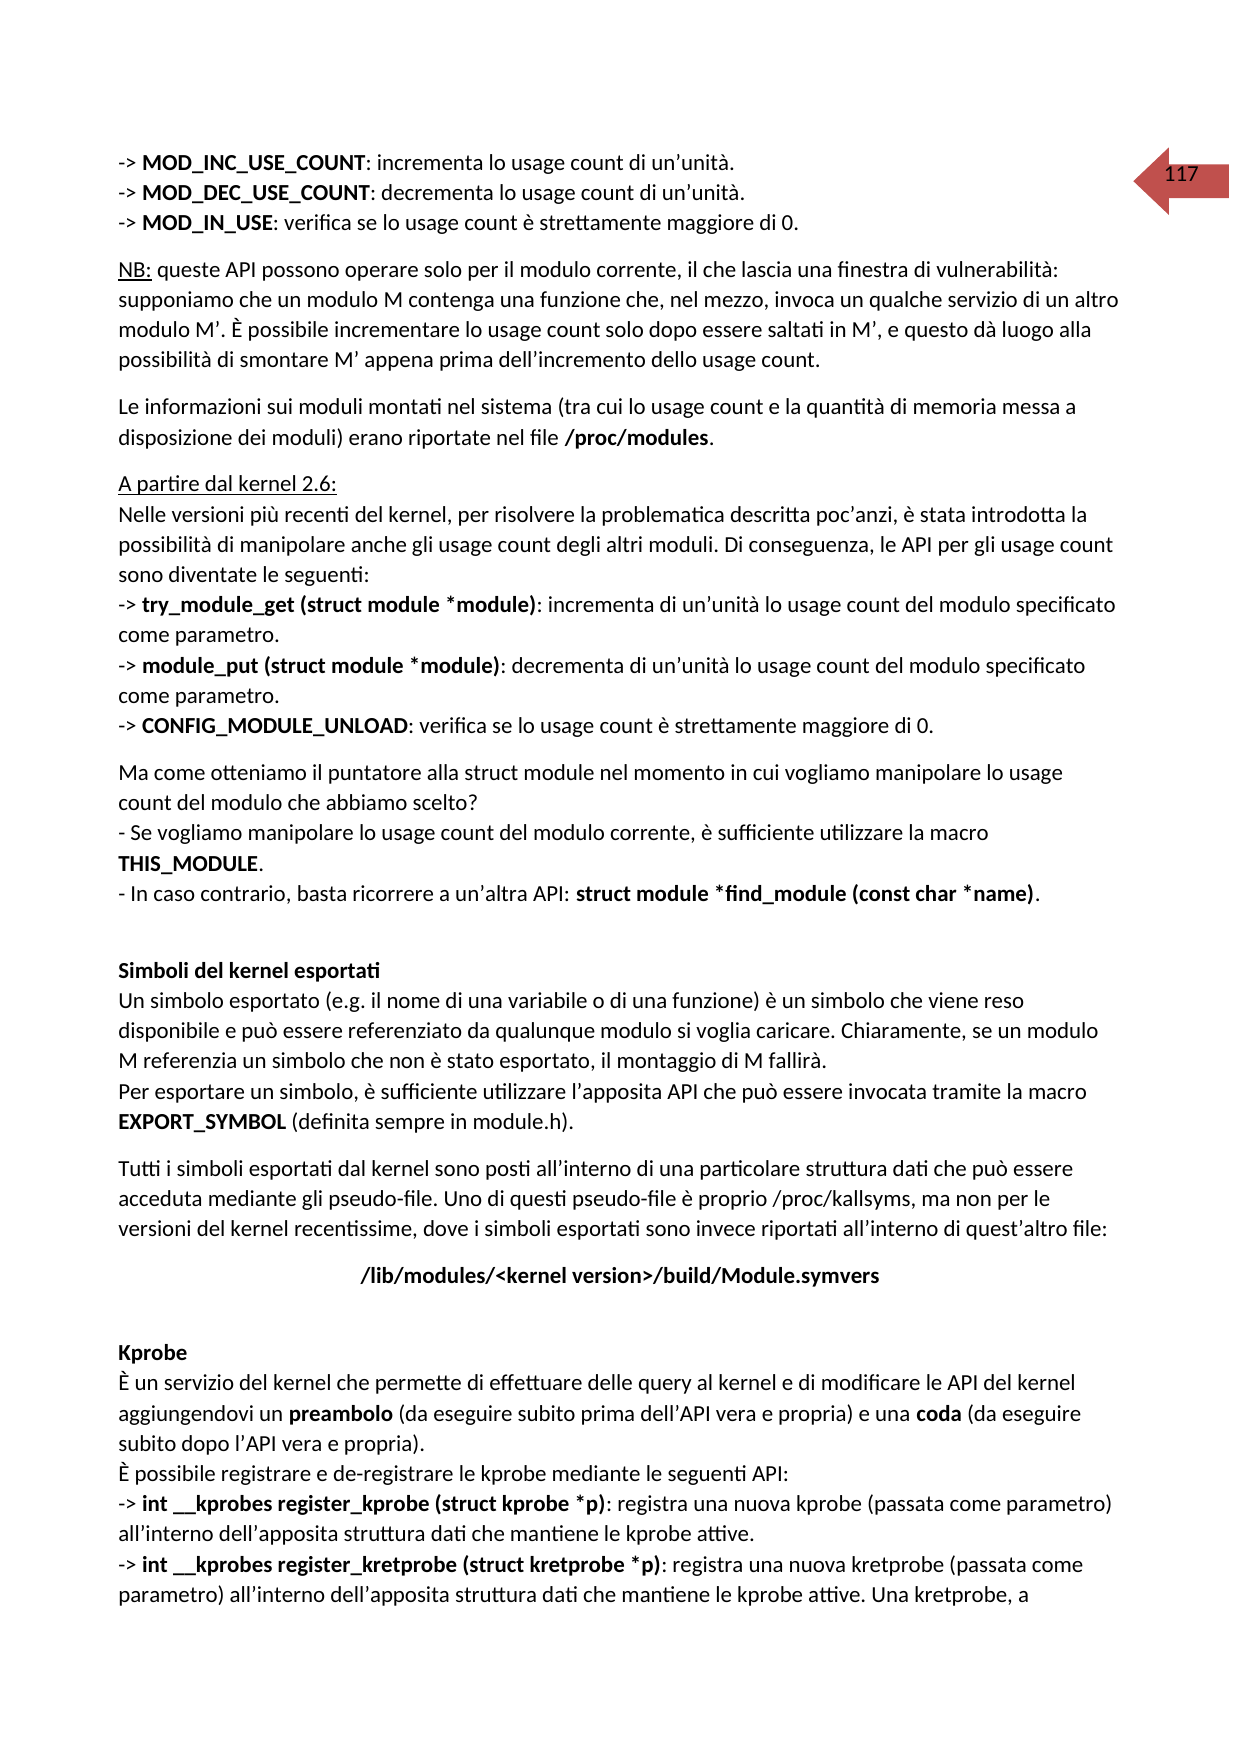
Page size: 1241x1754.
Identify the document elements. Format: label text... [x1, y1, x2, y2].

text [118, 1308, 1122, 1608]
text /lib/modules/<kernel version>/build/Module.symvers [118, 1261, 1122, 1289]
text Ma come otteniamo il puntatore alla struct module nel momento in cui vogliamo manipolare lo usage count del modulo che abbiamo scelto? - Se vogliamo manipolare lo usage count del modulo corrente, è sufficiente utilizzare la macro THIS_MODULE. - In caso contrario, basta ricorrere a un’altra API: struct module *find_module (const char *name). [118, 758, 1122, 907]
text A partire dal kernel 2.6: Nelle versioni più recenti del kernel, per risolvere la problematica descritta poc’anzi, è stata introdotta la possibilità di manipolare anche gli usage count degli altri moduli. Di conseguenza, le API per gli usage count sono diventate le seguenti: -> try_module_get (struct module *module): incrementa di un’unità lo usage count del modulo specificato come parametro. -> module_put (struct module *module): decrementa di un’unità lo usage count del modulo specificato come parametro. -> CONFIG_MODULE_UNLOAD: verifica se lo usage count è strettamente maggiore di 0. [118, 469, 1122, 739]
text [118, 148, 1122, 236]
text Tutti i simboli esportati dal kernel sono posti all’interno di una particolare struttura dati che può essere acceduta mediante gli pseudo-file. Uno di questi pseudo-file è proprio /proc/kallsyms, ma non per le versioni del kernel recentissime, dove i simboli esportati sono invece riportati all’interno di quest’altro file: [118, 1154, 1122, 1242]
text NB: queste API possono operare solo per il modulo corrente, il che lascia una finestra di vulnerabilità: supponiamo che un modulo M contenga una funzione che, nel mezzo, invoca un qualche servizio di un altro modulo M’. È possibile incrementare lo usage count solo dopo essere saltati in M’, e questo dà luogo alla possibilità di smontare M’ appena prima dell’incremento dello usage count. [118, 255, 1122, 373]
text Simboli del kernel esportati Un simbolo esportato (e.g. il nome di una variabile o di una funzione) è un simbolo che viene reso disponibile e può essere referenziato da qualunque modulo si voglia caricare. Chiaramente, se un modulo M referenzia un simbolo che non è stato esportato, il montaggio di M fallirà. Per esportare un simbolo, è sufficiente utilizzare l’apposita API che può essere invocata tramite la macro EXPORT_SYMBOL (definita sempre in module.h). [118, 926, 1122, 1135]
text Le informazioni sui moduli montati nel sistema (tra cui lo usage count e la quantità di memoria messa a disposizione dei moduli) erano riportate nel file /proc/modules. [118, 392, 1122, 451]
